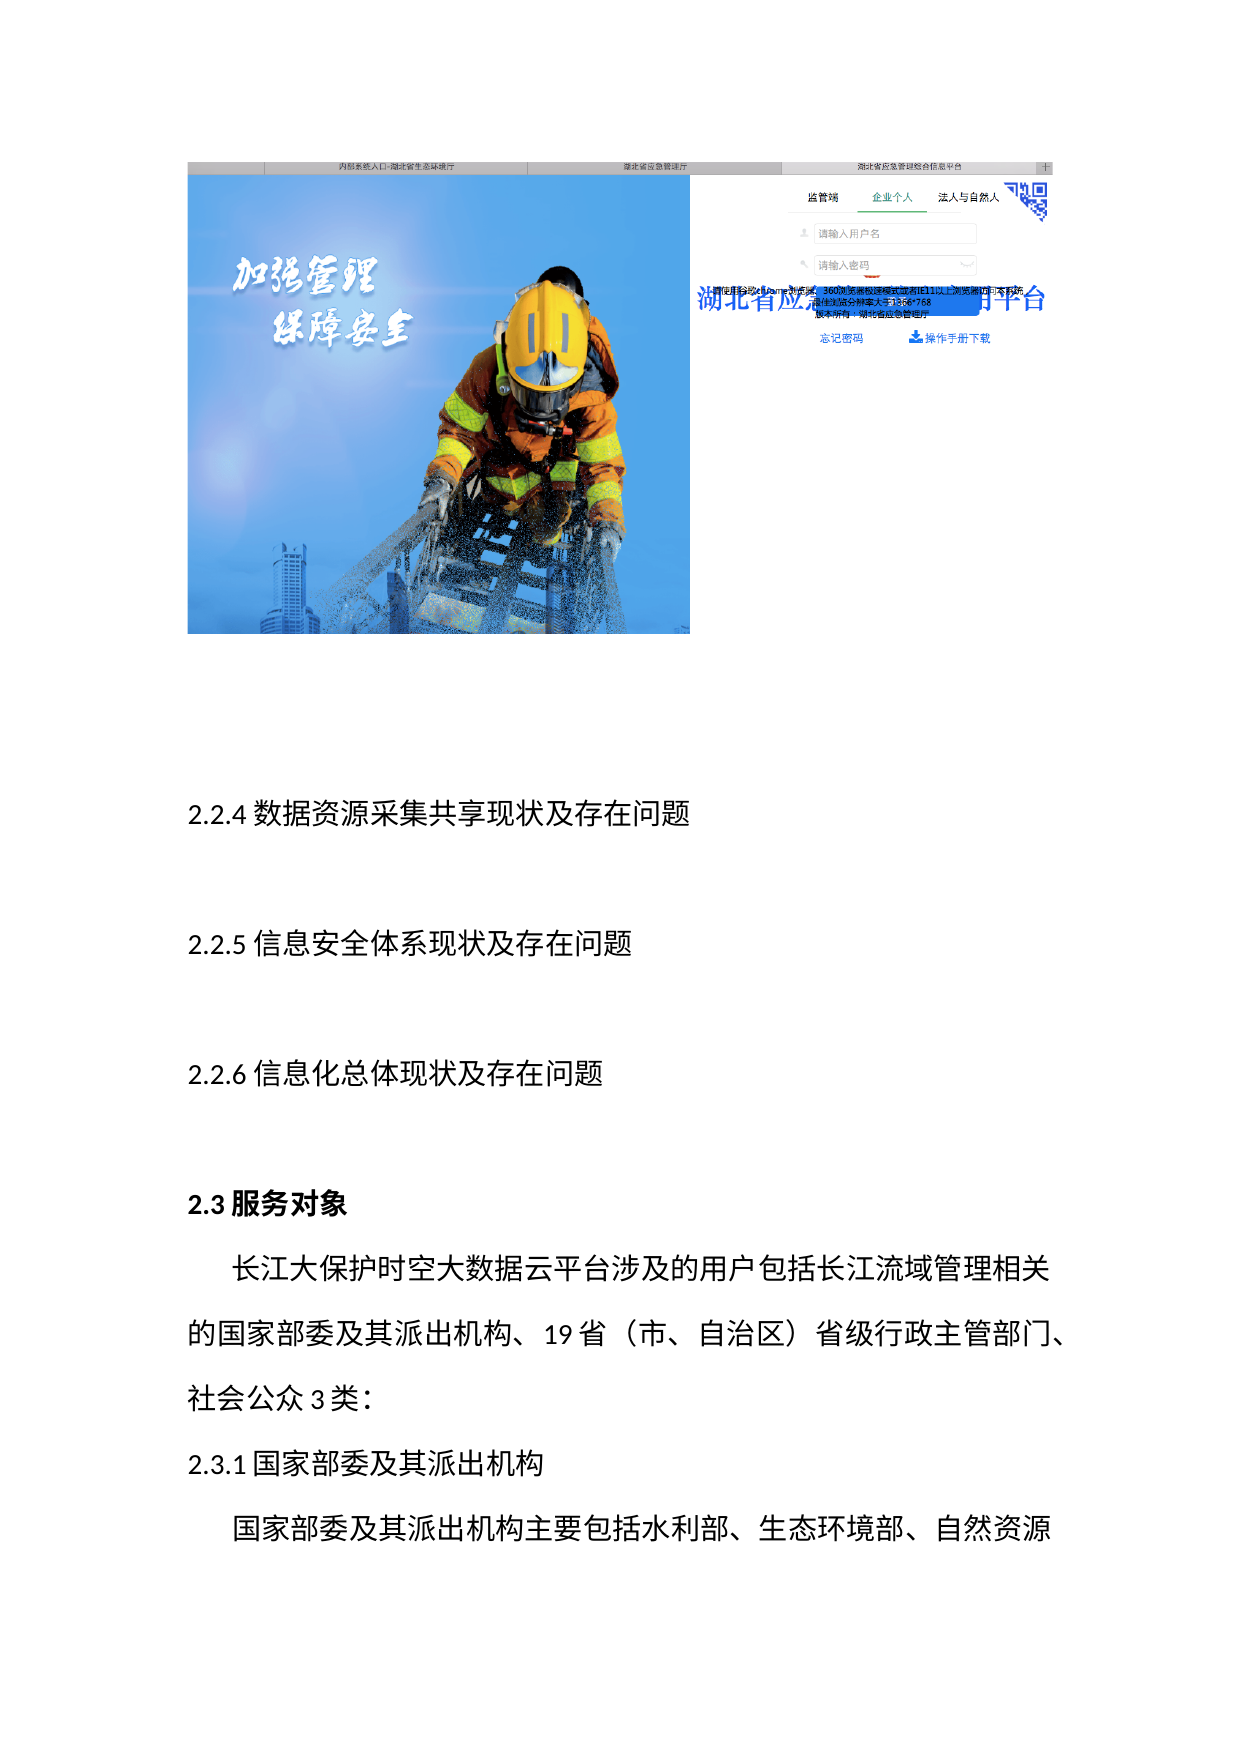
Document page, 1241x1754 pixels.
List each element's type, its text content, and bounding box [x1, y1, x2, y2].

text 2.2.5 信息安全体系现状及存在问题 [187, 909, 1053, 974]
text 2.3 服务对象 [187, 1169, 1053, 1234]
picture [187, 162, 1053, 634]
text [187, 1494, 1053, 1559]
text 2.2.4 数据资源采集共享现状及存在问题 [187, 779, 1053, 844]
text 长江大保护时空大数据云平台涉及的用户包括长江流域管理相关的国家部委及其派出机构、19省（市、自治区）省级行政主管部门、社会公众3类： [187, 1234, 1053, 1429]
text 2.3.1国家部委及其派出机构 [187, 1429, 1053, 1494]
text 2.2.6 信息化总体现状及存在问题 [187, 1039, 1053, 1104]
